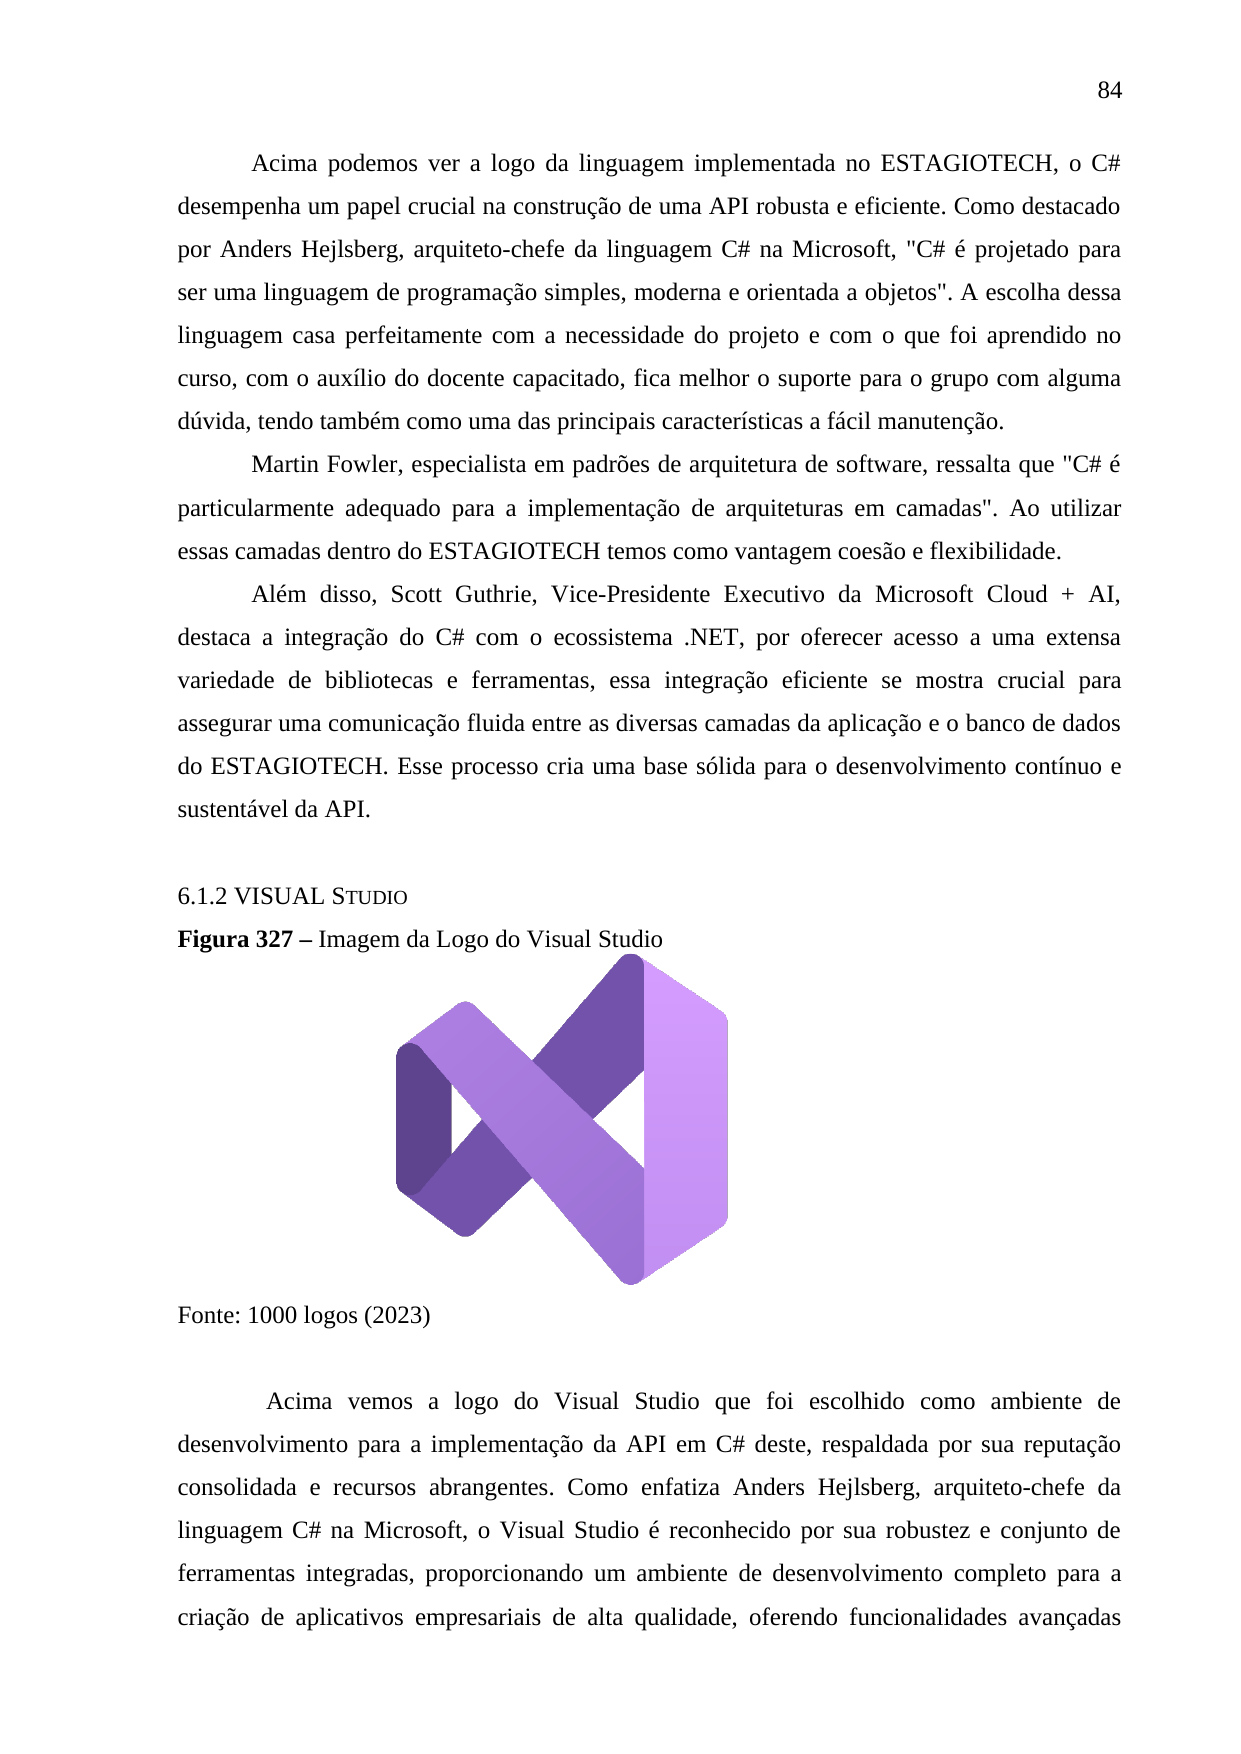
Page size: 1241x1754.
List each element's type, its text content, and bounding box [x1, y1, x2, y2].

subtitle 6.1.2 VISUAL Studio [177, 881, 1122, 909]
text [177, 1386, 1122, 1630]
text Martin Fowler, especialista em padrões de arquitetura de software, ressalta que "C# é particularmente adequado para a implementação de arquiteturas em camadas". Ao utilizar essas camadas dentro do ESTAGIOTECH temos como vantagem coesão e flexibilidade. [177, 449, 1122, 564]
text Figura 32 – Imagem da Logo do Visual Studio [177, 924, 1122, 953]
picture [265, 952, 858, 1286]
text Além disso, Scott Guthrie, Vice-Presidente Executivo da Microsoft Cloud + AI, destaca a integração do C# com o ecossistema .NET, por oferecer acesso a uma extensa variedade de bibliotecas e ferramentas, essa integração eficiente se mostra crucial para assegurar uma comunicação fluida entre as diversas camadas da aplicação e o banco de dados do ESTAGIOTECH. Esse processo cria uma base sólida para o desenvolvimento contínuo e sustentável da API. [177, 579, 1122, 823]
text Acima podemos ver a logo da linguagem implementada no ESTAGIOTECH, o C# desempenha um papel crucial na construção de uma API robusta e eficiente. Como destacado por Anders Hejlsberg, arquiteto-chefe da linguagem C# na Microsoft, "C# é projetado para ser uma linguagem de programação simples, moderna e orientada a objetos". A escolha dessa linguagem casa perfeitamente com a necessidade do projeto e com o que foi aprendido no curso, com o auxílio do docente capacitado, fica melhor o suporte para o grupo com alguma dúvida, tendo também como uma das principais características a fácil manutenção. [177, 148, 1122, 435]
text Fonte: 1000 logos (2023) [177, 1300, 1122, 1328]
